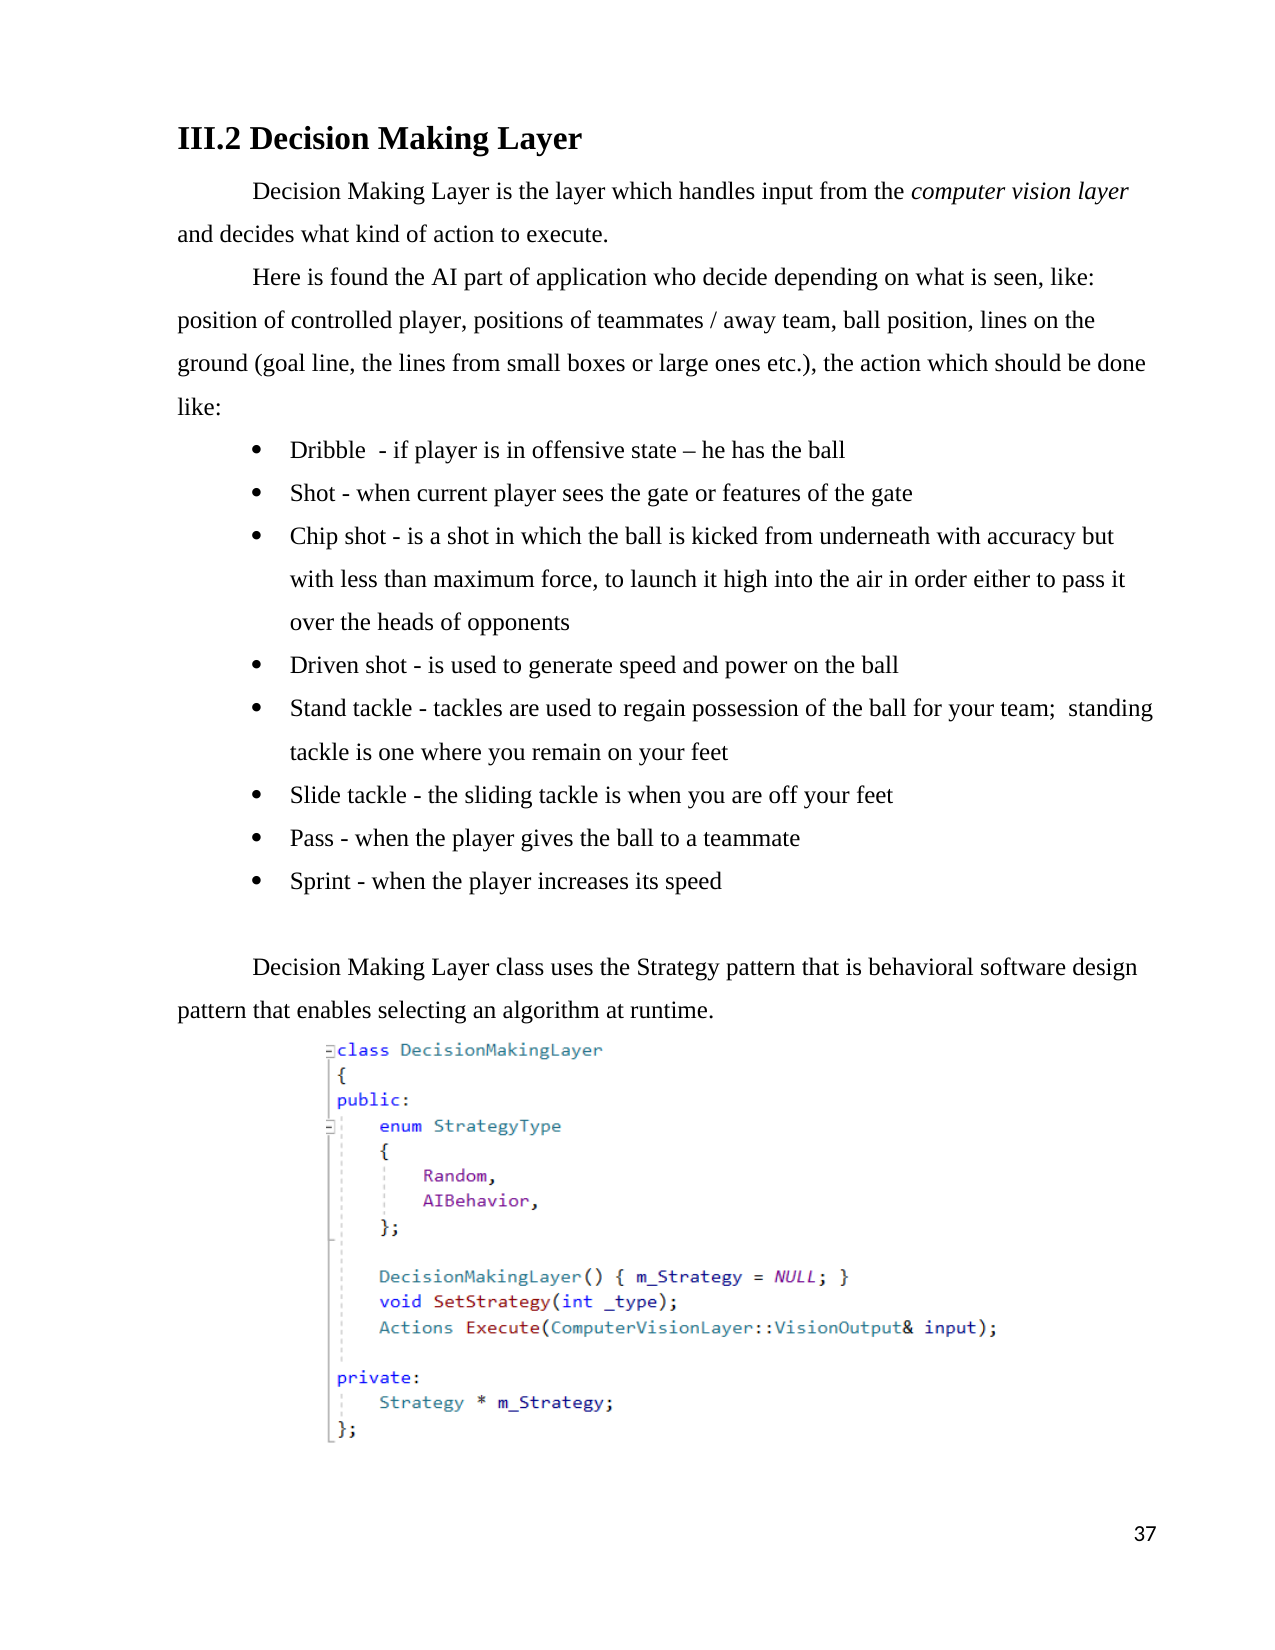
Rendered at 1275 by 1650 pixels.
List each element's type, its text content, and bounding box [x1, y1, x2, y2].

list Chip shot - is a shot in which the ball is kicked from underneath with accuracy but with less than maximum force, to launch it high into the air in order either to pass it over the heads of opponents [252, 521, 1156, 636]
text Here is found the AI part of application who decide depending on what is seen, like: position of controlled player, positions of teammates / away team, ball position, lines on the ground (goal line, the lines from small boxes or large ones etc.), the action which should be done like: [177, 262, 1156, 420]
list Shot - when current player sees the gate or features of the gate [252, 478, 1156, 507]
list Slide tackle - the sliding tackle is when you are off your feet [252, 780, 1156, 808]
picture [326, 1038, 1008, 1445]
list Pass - when the player gives the ball to a teammate [252, 823, 1156, 852]
text Decision Making Layer is the layer which handles input from the computer vision layer and decides what kind of action to execute. [177, 176, 1156, 248]
text Decision Making Layer class uses the Strategy pattern that is behavioral software design pattern that enables selecting an algorithm at runtime. [177, 952, 1156, 1024]
list Dribble - if player is in offensive state – he has the ball [252, 435, 1156, 463]
list Driven shot - is used to generate speed and power on the ball [252, 650, 1156, 679]
list Sprint - when the player increases its speed [252, 866, 1156, 895]
list Stand tackle - tackles are used to regain possession of the ball for your team; standing tackle is one where you remain on your feet [252, 693, 1156, 765]
text III.2 Decision Making Layer [177, 118, 1156, 157]
